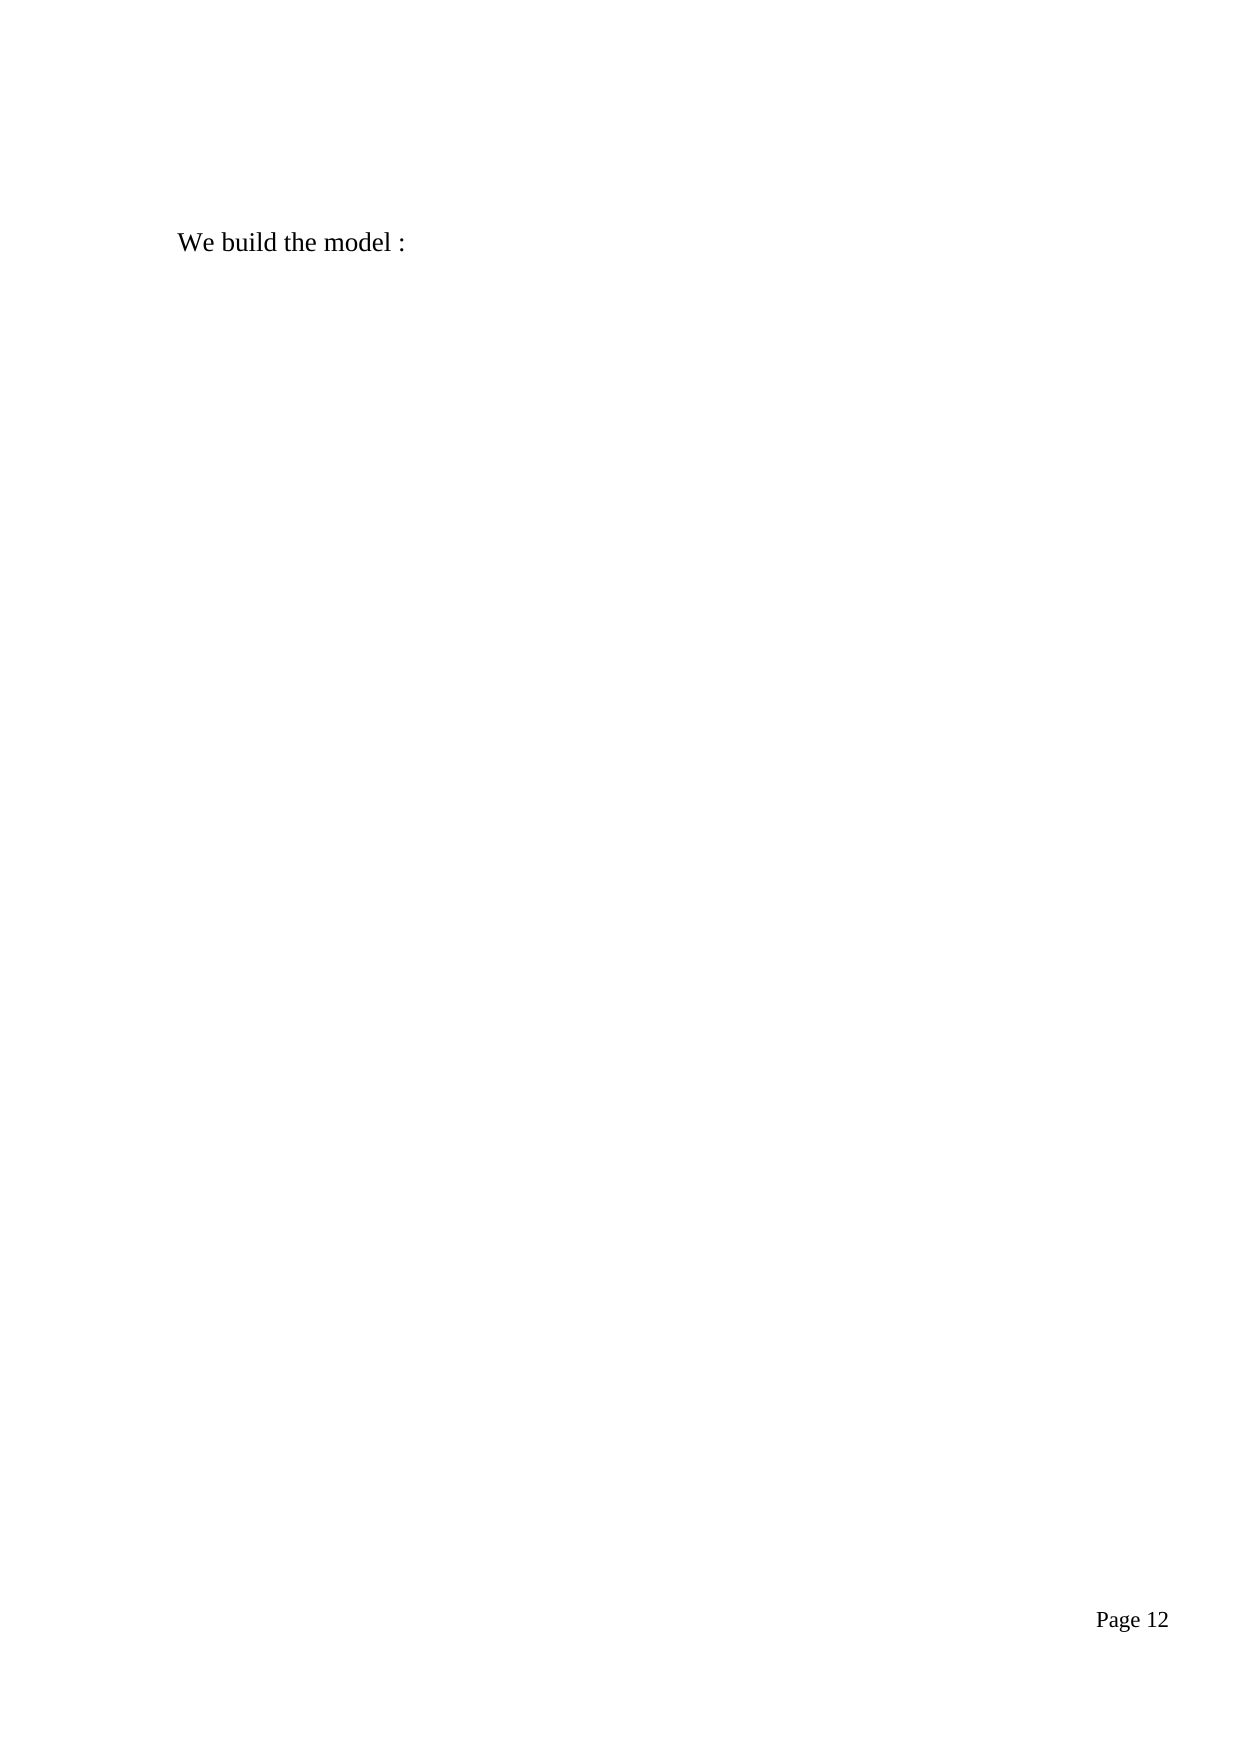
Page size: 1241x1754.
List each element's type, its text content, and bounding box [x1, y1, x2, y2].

text We build the model : [177, 226, 1152, 257]
